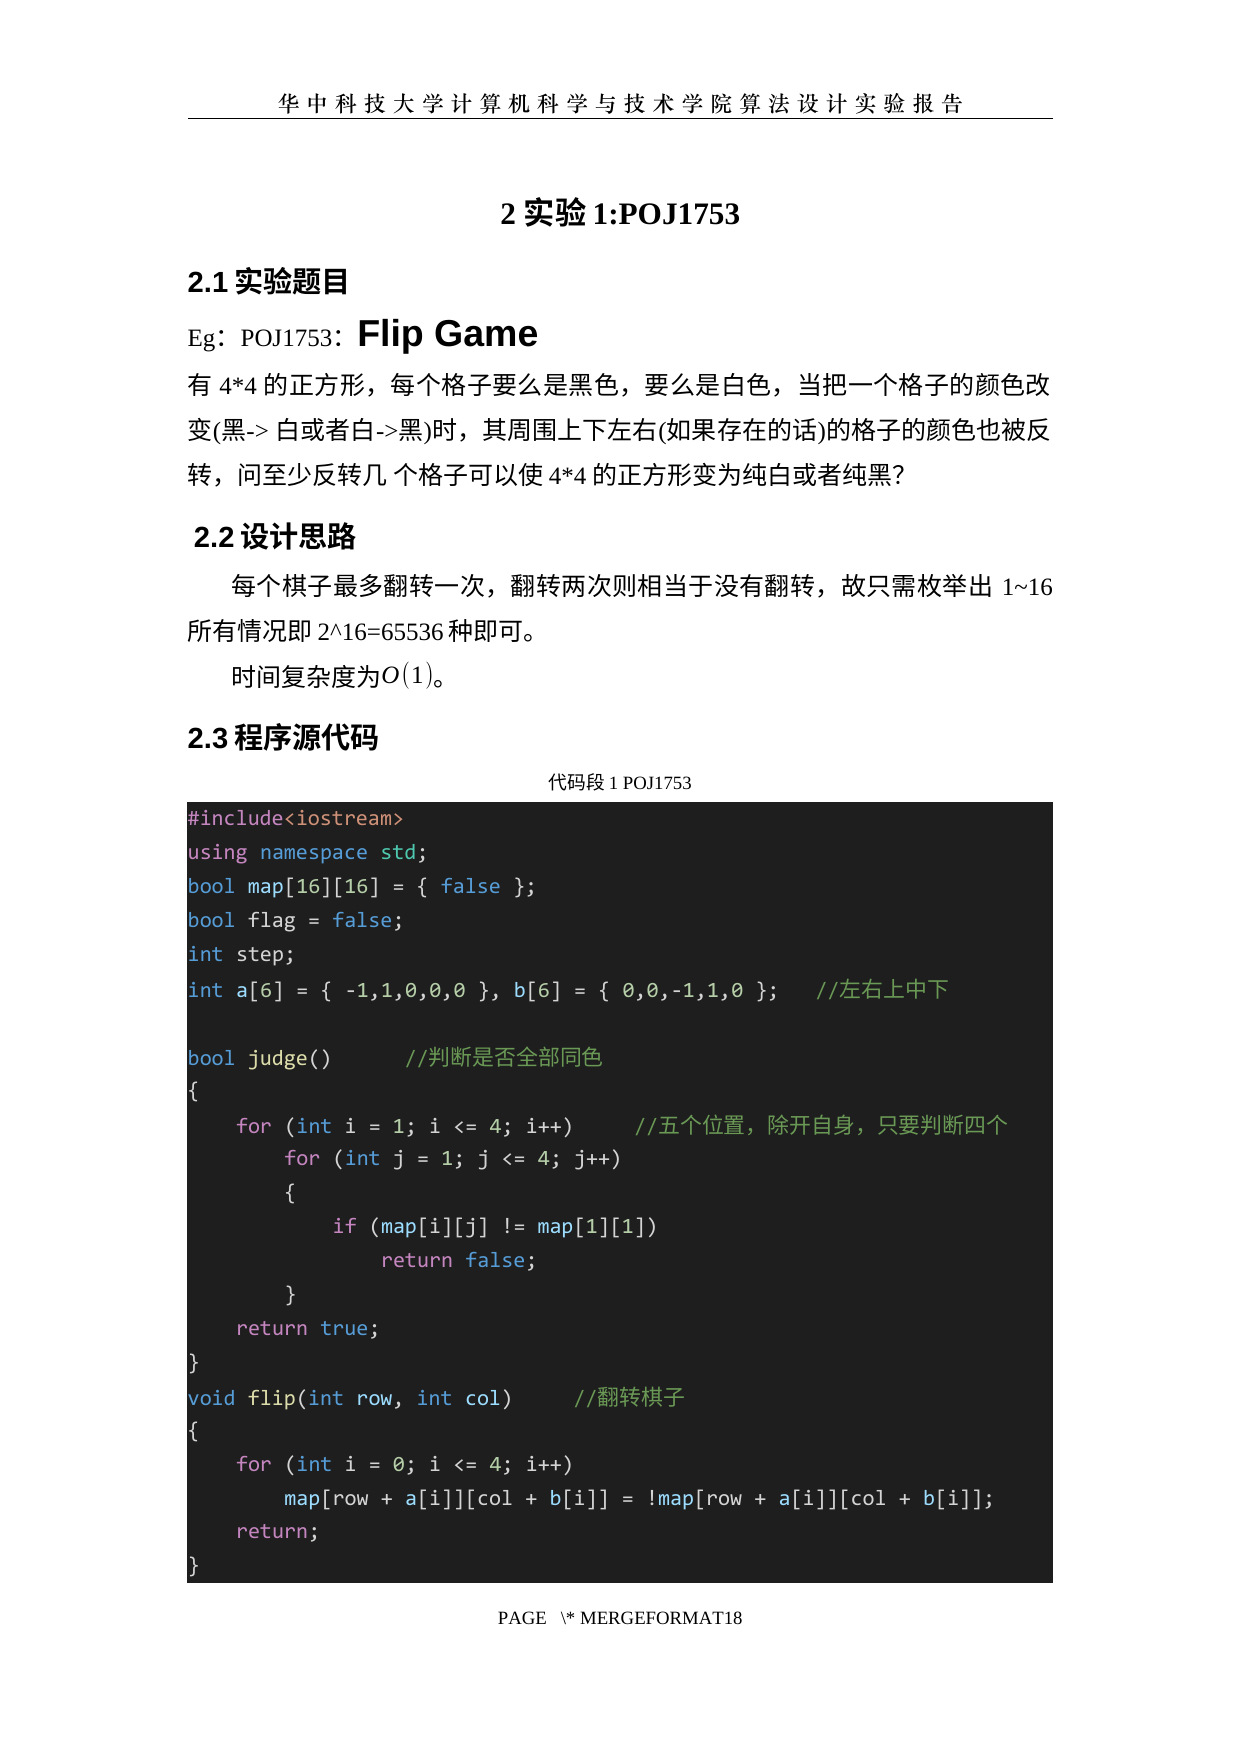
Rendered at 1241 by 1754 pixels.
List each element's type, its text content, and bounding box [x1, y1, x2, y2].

text { [187, 1175, 1053, 1209]
text 每个棋子最多翻转一次，翻转两次则相当于没有翻转，故只需枚举出1~16所有情况即2^16=65536种即可。 [187, 566, 1053, 648]
subtitle 2.3程序源代码 [187, 715, 1053, 757]
text for (int i = 0; i <= 4; i++) [187, 1447, 1053, 1481]
text #include<iostream> [187, 802, 1053, 836]
text return true; [187, 1311, 1053, 1345]
text map[row + a[i]][col + b[i]] = !map[row + a[i]][col + b[i]]; [187, 1481, 1053, 1515]
text Eg：POJ1753：Flip Game [187, 311, 1053, 354]
text for (int i = 1; i <= 4; i++) //五个位置，除开自身，只要判断四个 [187, 1107, 1053, 1141]
text } [187, 1549, 1053, 1583]
subtitle 2.2设计思路 [187, 513, 1053, 556]
text 时间复杂度为。 [187, 657, 1053, 693]
text for (int j = 1; j <= 4; j++) [187, 1141, 1053, 1175]
text 有 4*4 的正方形，每个格子要么是黑色，要么是白色，当把一个格子的颜色改变(黑-> 白或者白->黑)时，其周围上下左右(如果存在的话)的格子的颜色也被反转，问至少反转几 个格子可以使 4*4 的正方形变为纯白或者纯黑？ [187, 365, 1053, 492]
text } [187, 1345, 1053, 1379]
text void flip(int row, int col) //翻转棋子 [187, 1379, 1053, 1413]
text bool map[16][16] = { false }; [187, 869, 1053, 903]
text return false; [187, 1243, 1053, 1277]
text int a[6] = { -1,1,0,0,0 }, b[6] = { 0,0,-1,1,0 }; //左右上中下 [187, 971, 1053, 1005]
text } [187, 1277, 1053, 1311]
text return; [187, 1515, 1053, 1549]
text int step; [187, 937, 1053, 971]
text { [187, 1073, 1053, 1107]
text bool judge() //判断是否全部同色 [187, 1039, 1053, 1073]
text bool flag = false; [187, 903, 1053, 937]
text using namespace std; [187, 836, 1053, 869]
subtitle 2 实验1:POJ1753 [187, 188, 1053, 233]
text 代码段1 POJ1753 [187, 768, 1053, 795]
text { [187, 1413, 1053, 1447]
text if (map[i][j] != map[1][1]) [187, 1209, 1053, 1243]
subtitle 2.1实验题目 [187, 258, 1053, 301]
